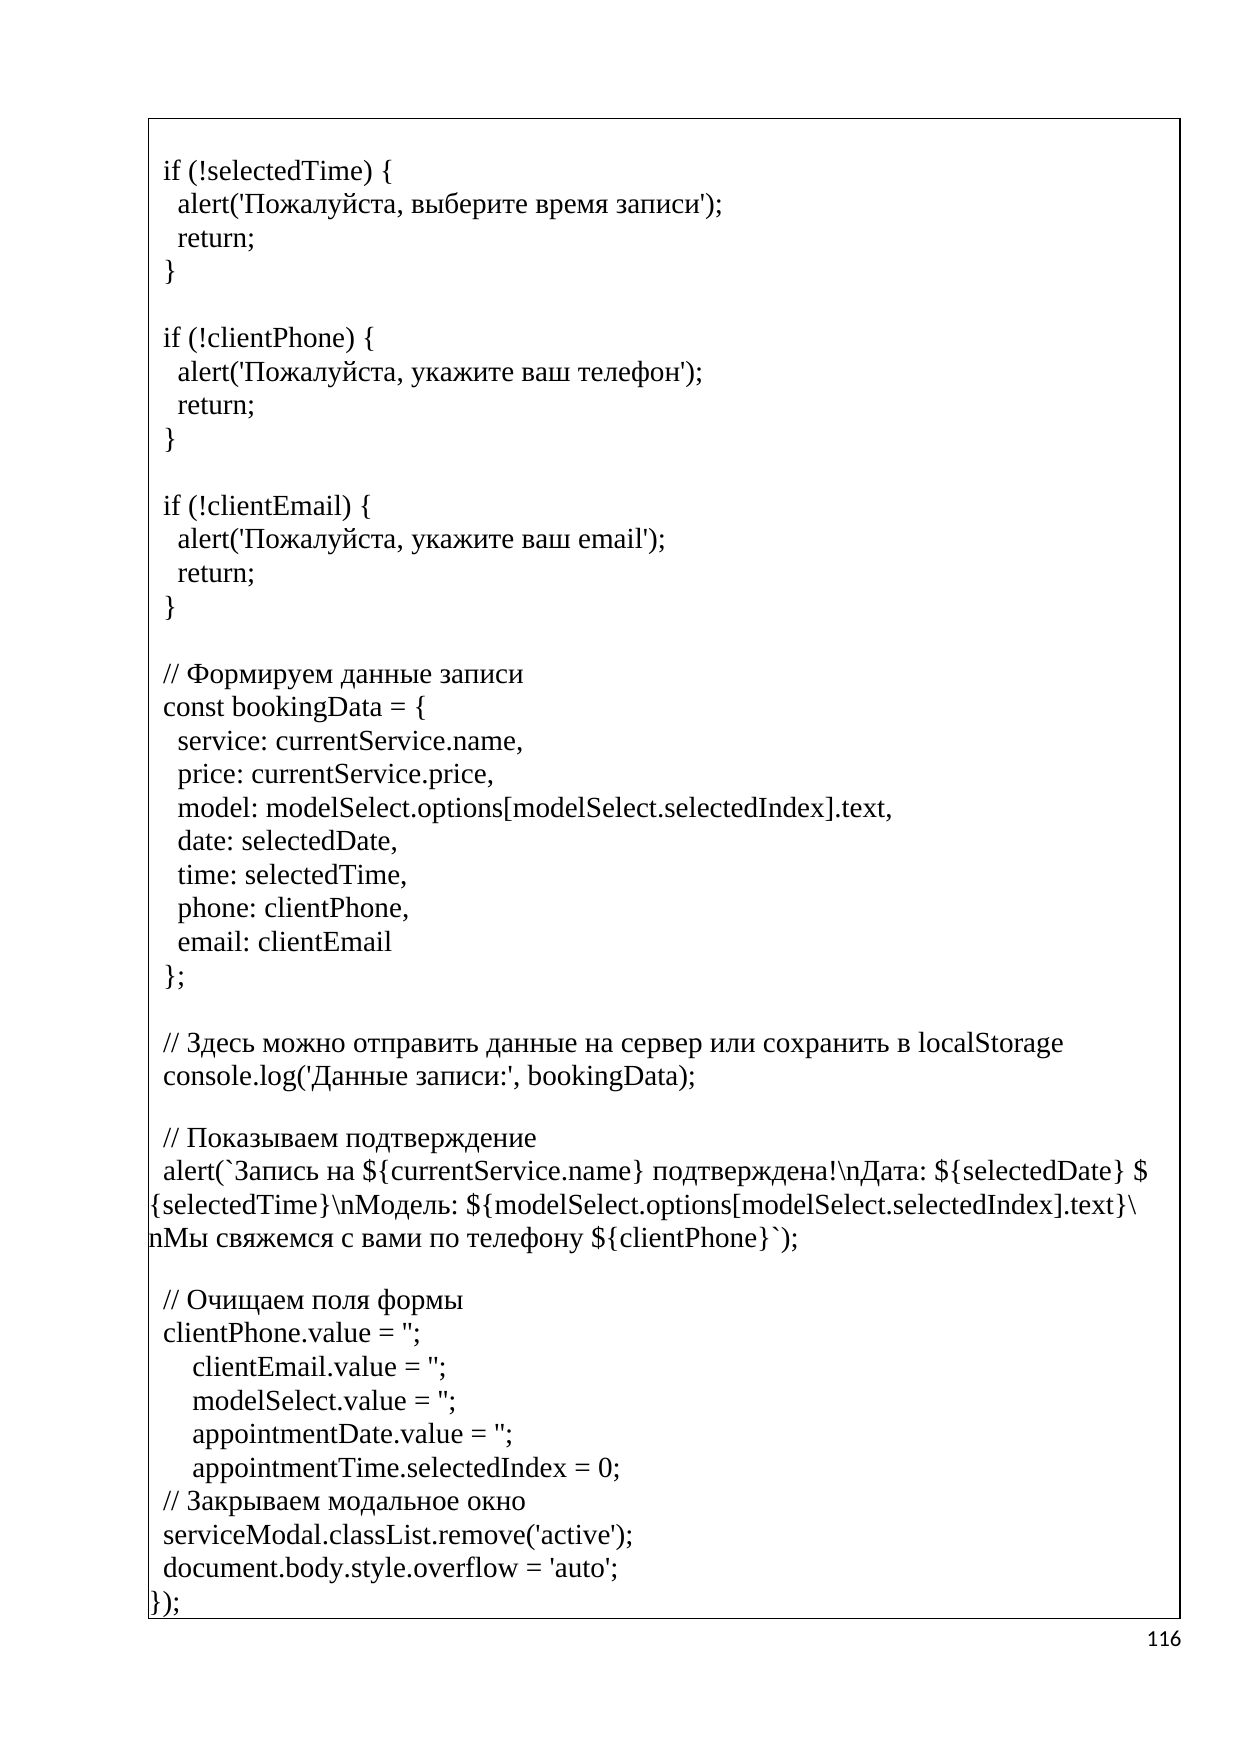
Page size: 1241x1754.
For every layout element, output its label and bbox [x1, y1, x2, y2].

table_header [149, 119, 1179, 1617]
